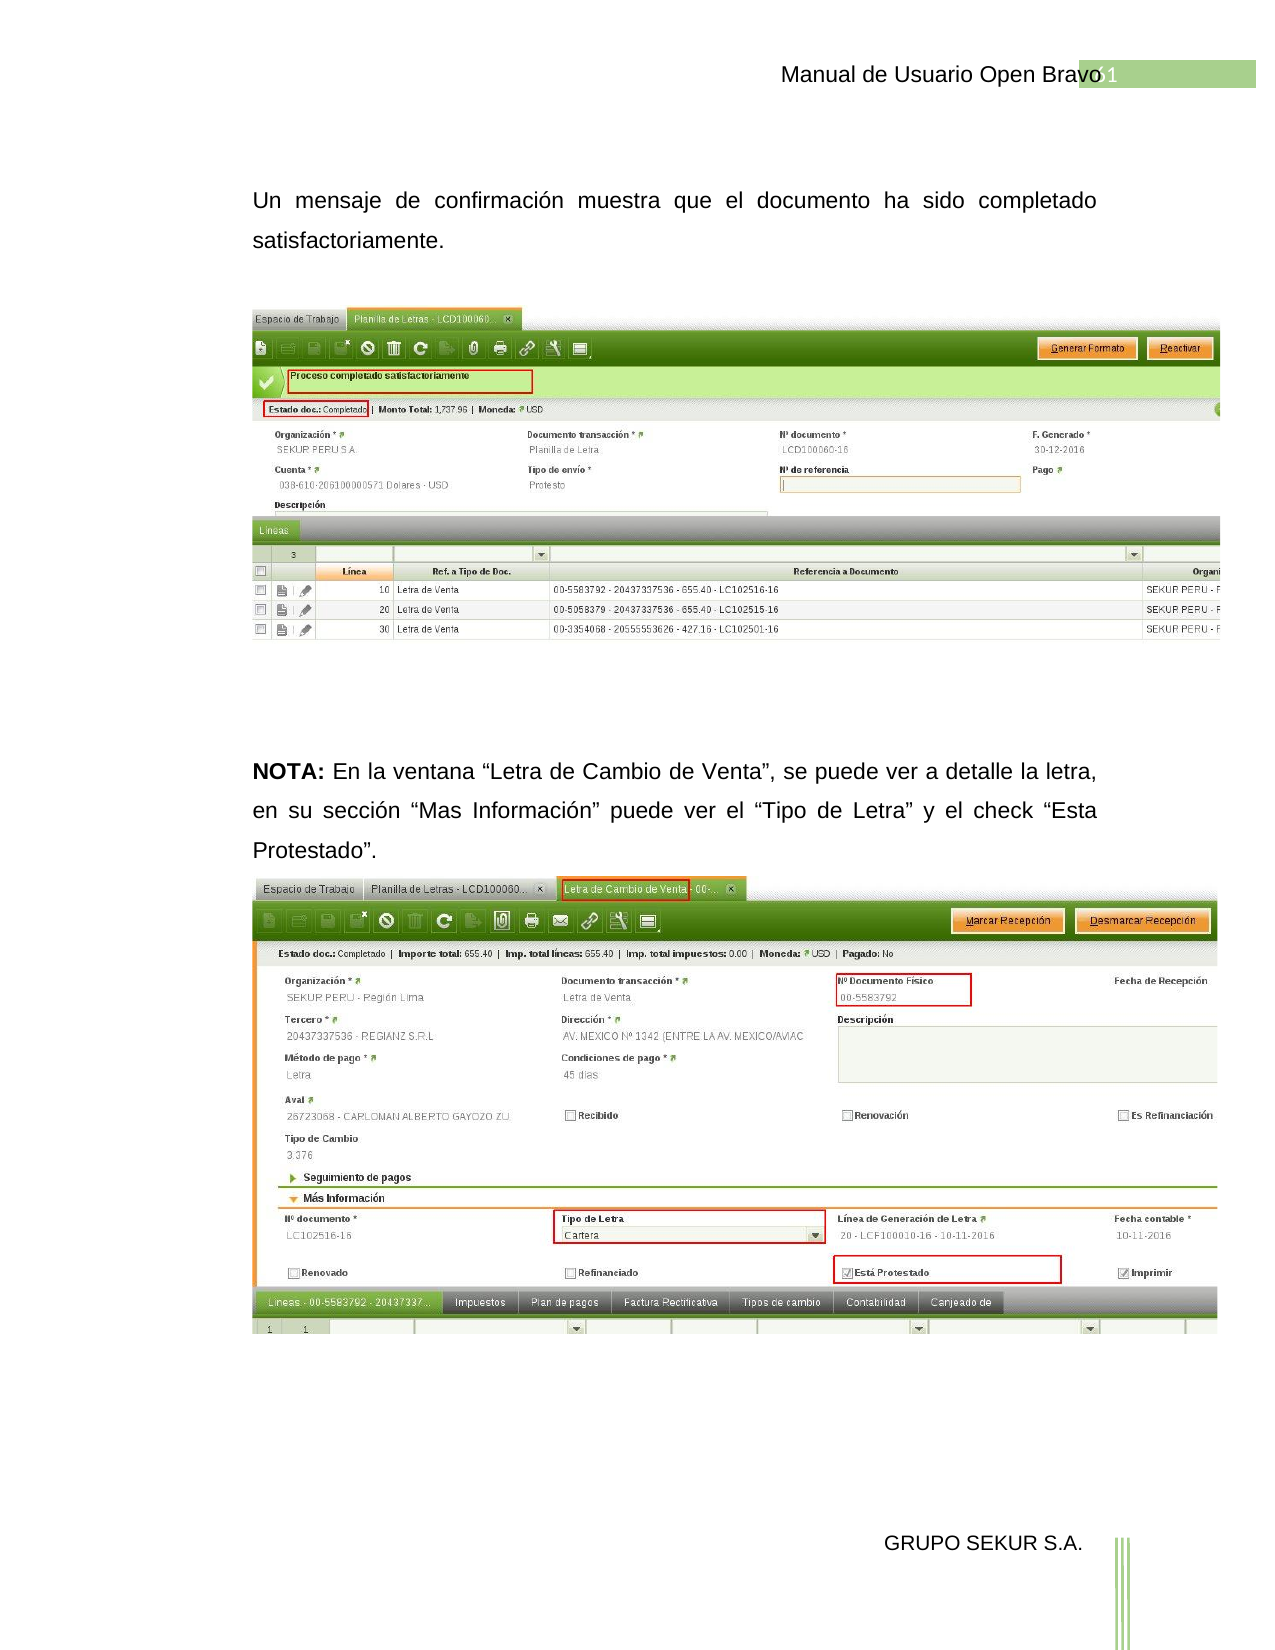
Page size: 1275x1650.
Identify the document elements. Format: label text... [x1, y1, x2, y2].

picture [252, 305, 1221, 665]
text NOTA: En la ventana “Letra de Cambio de Venta”, se puede ver a detalle la letra, en su sección “Mas Información” puede ver el “Tipo de Letra” y el check “Esta Protestado”. [252, 758, 1098, 863]
picture [252, 876, 1218, 1334]
text Un mensaje de confirmación muestra que el documento ha sido completado satisfactoriamente. [252, 187, 1098, 253]
